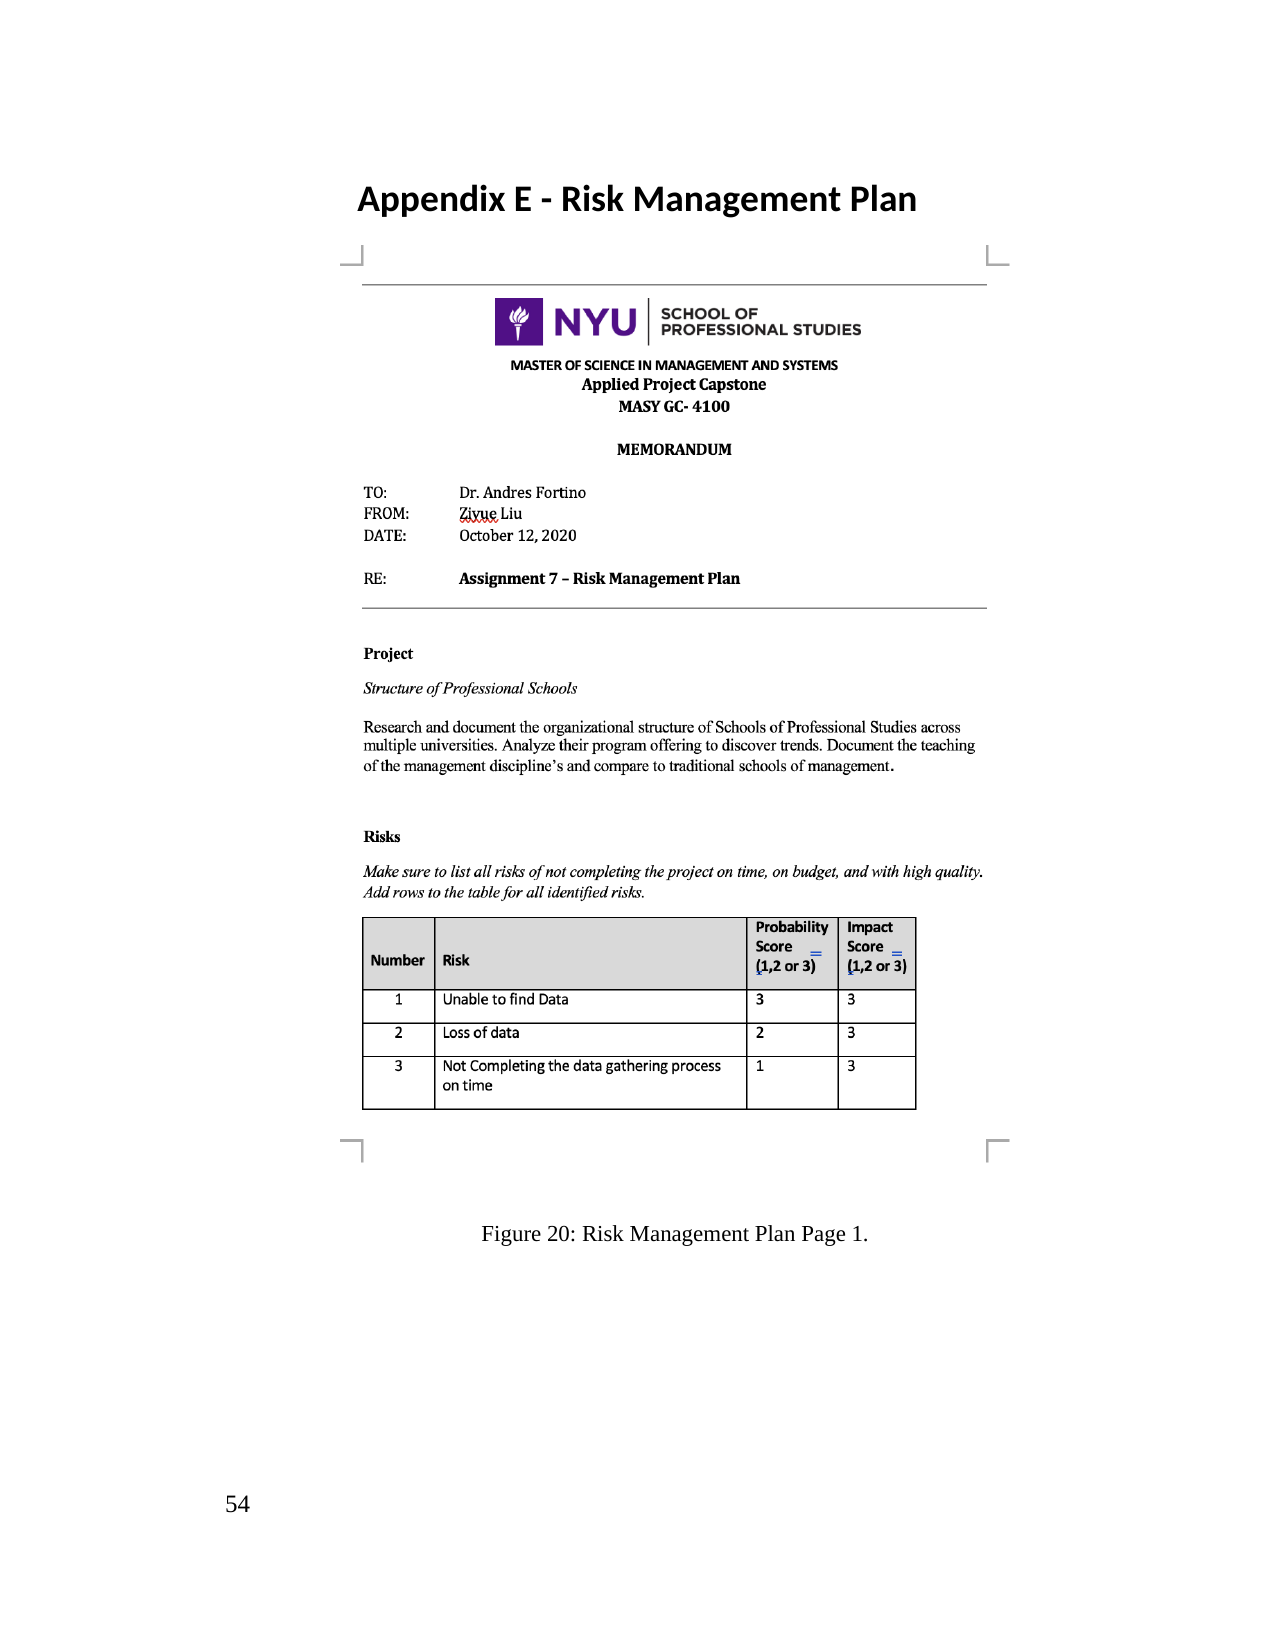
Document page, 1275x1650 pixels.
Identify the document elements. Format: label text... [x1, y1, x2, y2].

picture [273, 245, 1077, 1208]
text Figure 20: Risk Management Plan Page 1. [150, 1220, 1125, 1246]
subtitle Appendix E - Risk Management Plan [150, 175, 1125, 221]
